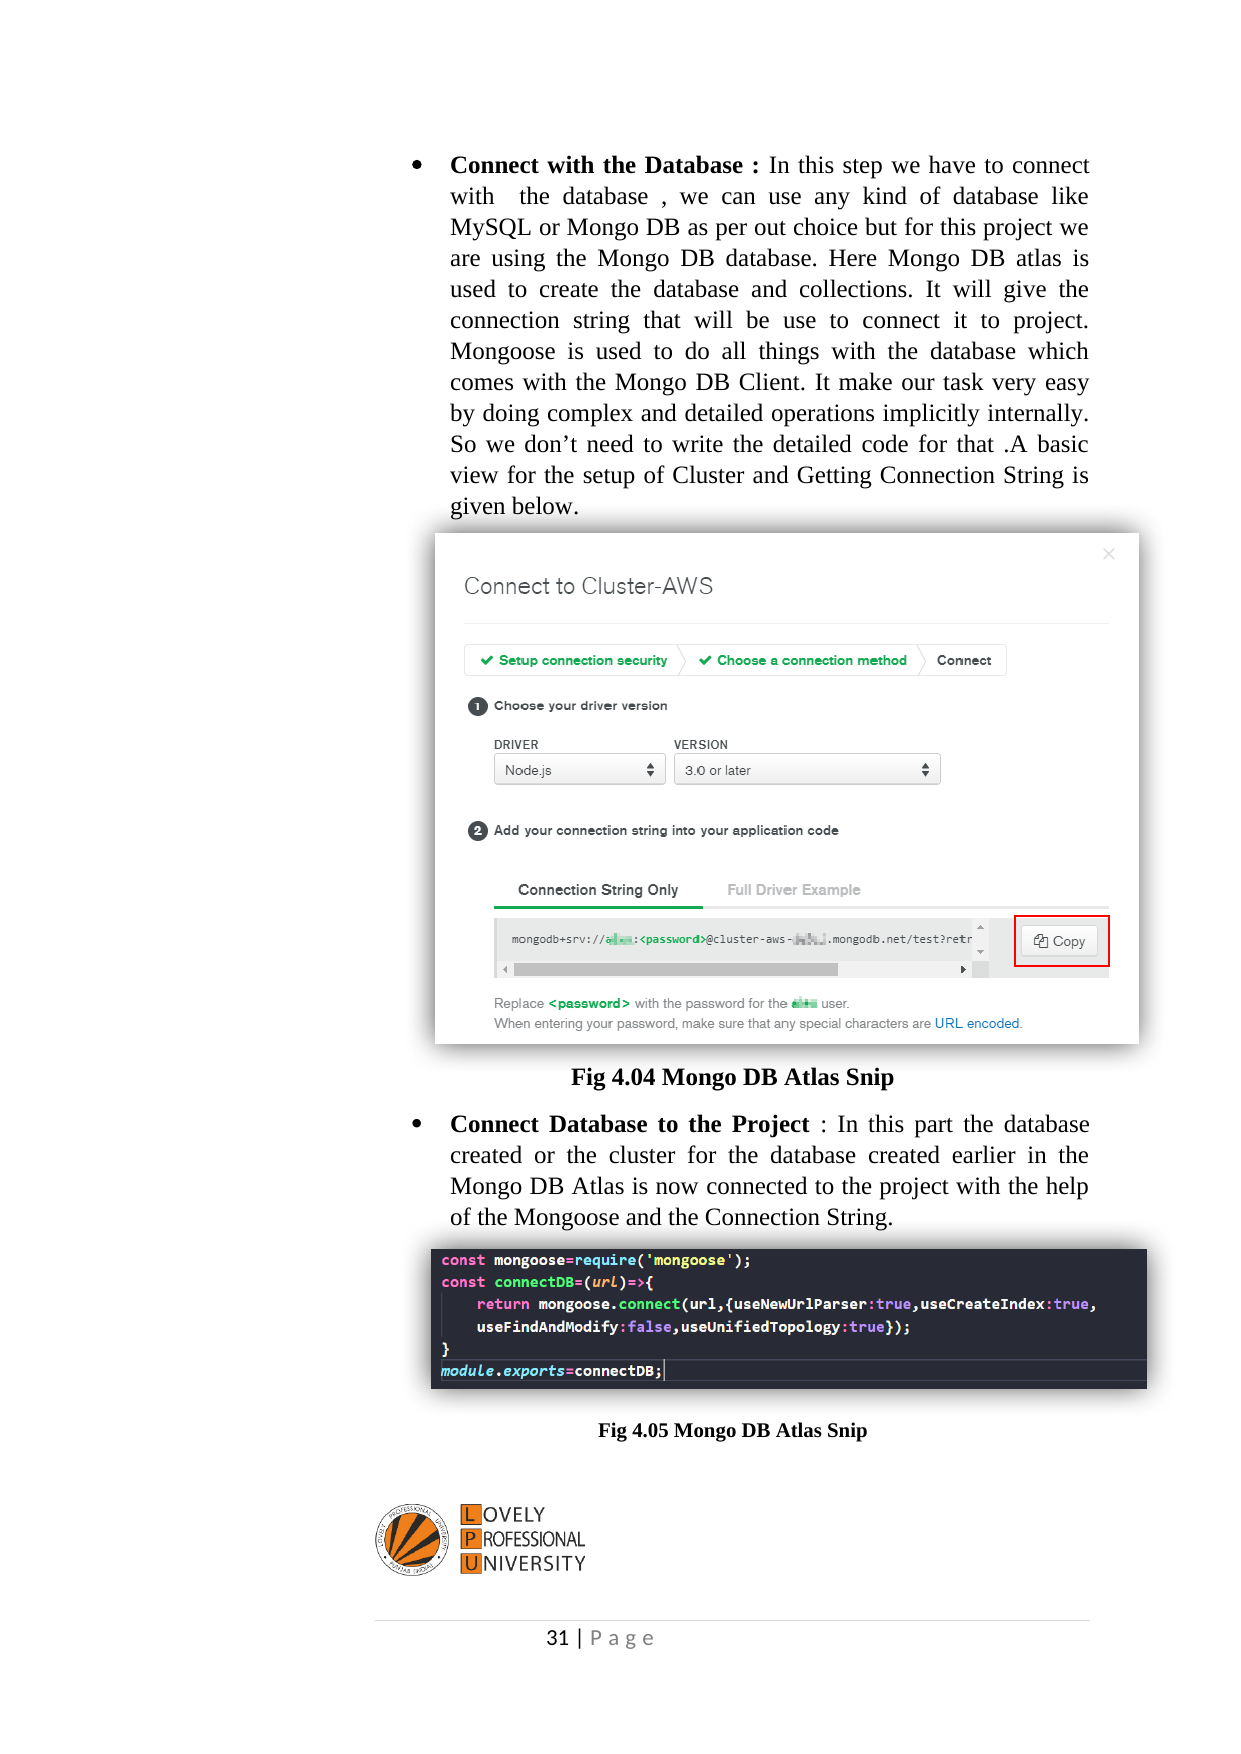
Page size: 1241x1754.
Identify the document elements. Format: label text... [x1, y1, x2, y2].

list Connect with the Database : In this step we have to connect with the database , we can use any kind of database like MySQL or Mongo DB as per out choice but for this project we are using the Mongo DB database. Here Mongo DB atlas is used to create the database and collections. It will give the connection string that will be use to connect it to project. Mongoose is used to do all things with the database which comes with the Mongo DB Client. It make our task very easy by doing complex and detailed operations implicitly internally. So we don’t need to write the detailed code for that .A basic view for the setup of Cluster and Getting Connection String is given below. [412, 150, 1090, 520]
text Fig 4.05 Mongo DB Atlas Snip [375, 1418, 1090, 1442]
text Fig 4.04 Mongo DB Atlas Snip [375, 1062, 1090, 1090]
picture [375, 1504, 585, 1576]
list Connect Database to the Project : In this part the database created or the cluster for the database created earlier in the Mongo DB Atlas is now connected to the project with the help of the Mongoose and the Connection String. [412, 1109, 1090, 1231]
picture [431, 1249, 1147, 1389]
picture [435, 533, 1139, 1044]
